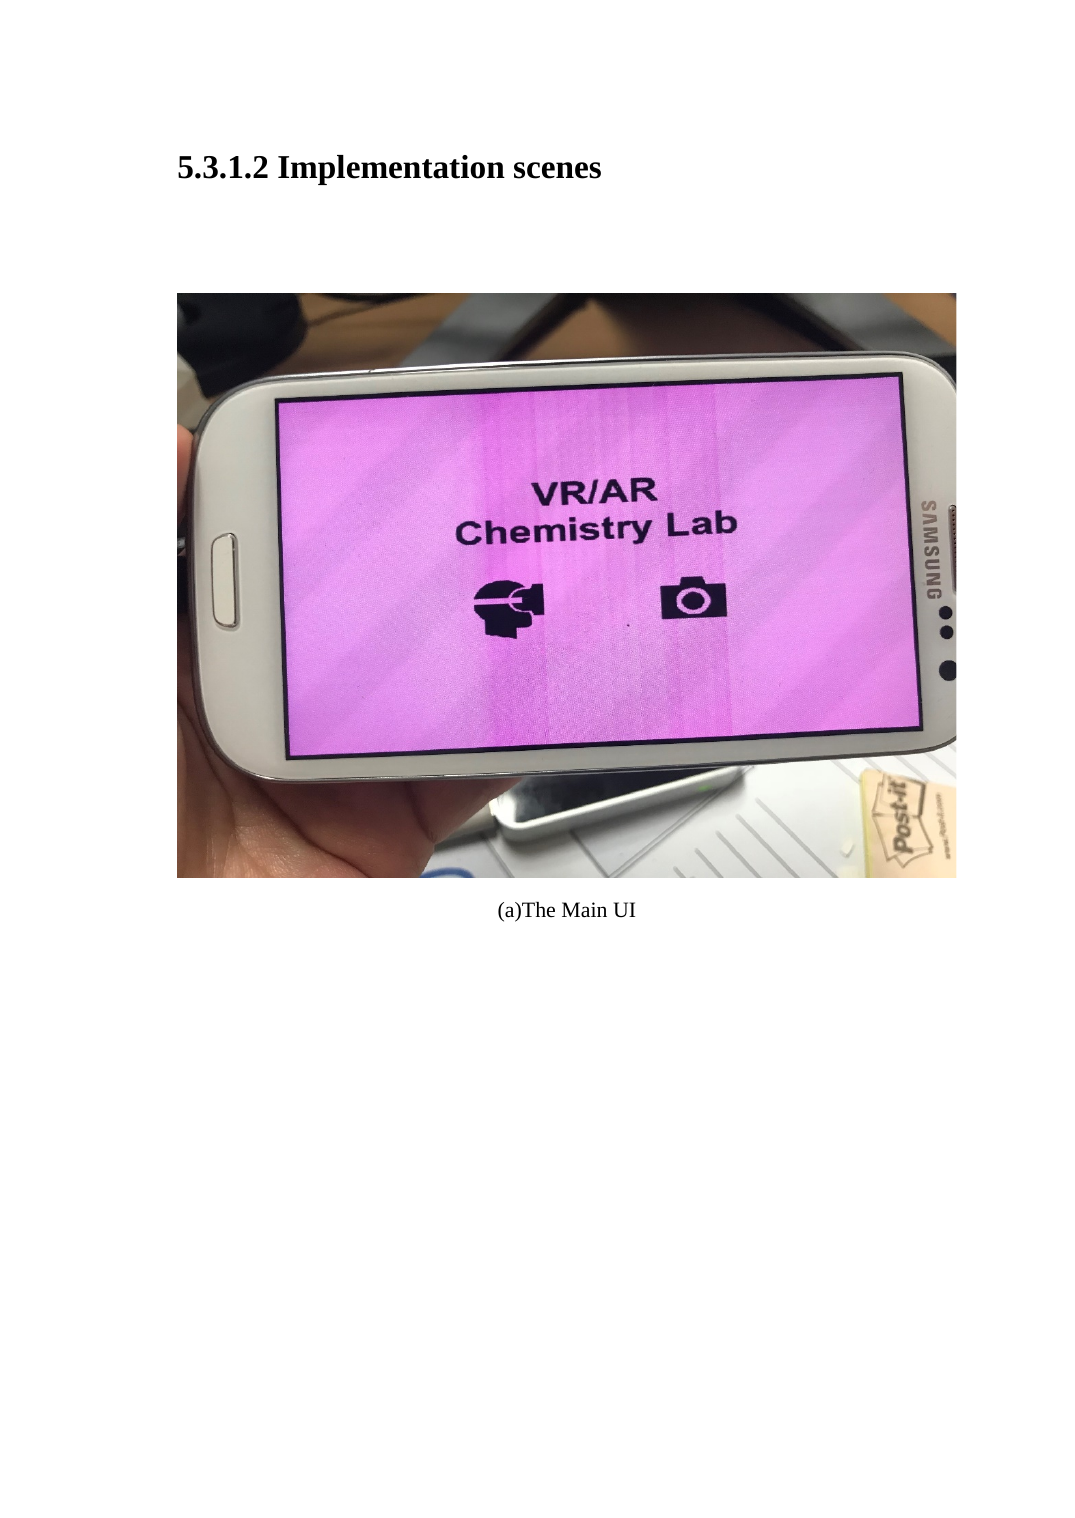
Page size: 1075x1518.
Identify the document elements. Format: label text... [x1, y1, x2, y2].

text 5.3.1.2 Implementation scenes [177, 147, 956, 185]
text (a)The Main UI [177, 897, 956, 922]
picture [177, 293, 957, 878]
